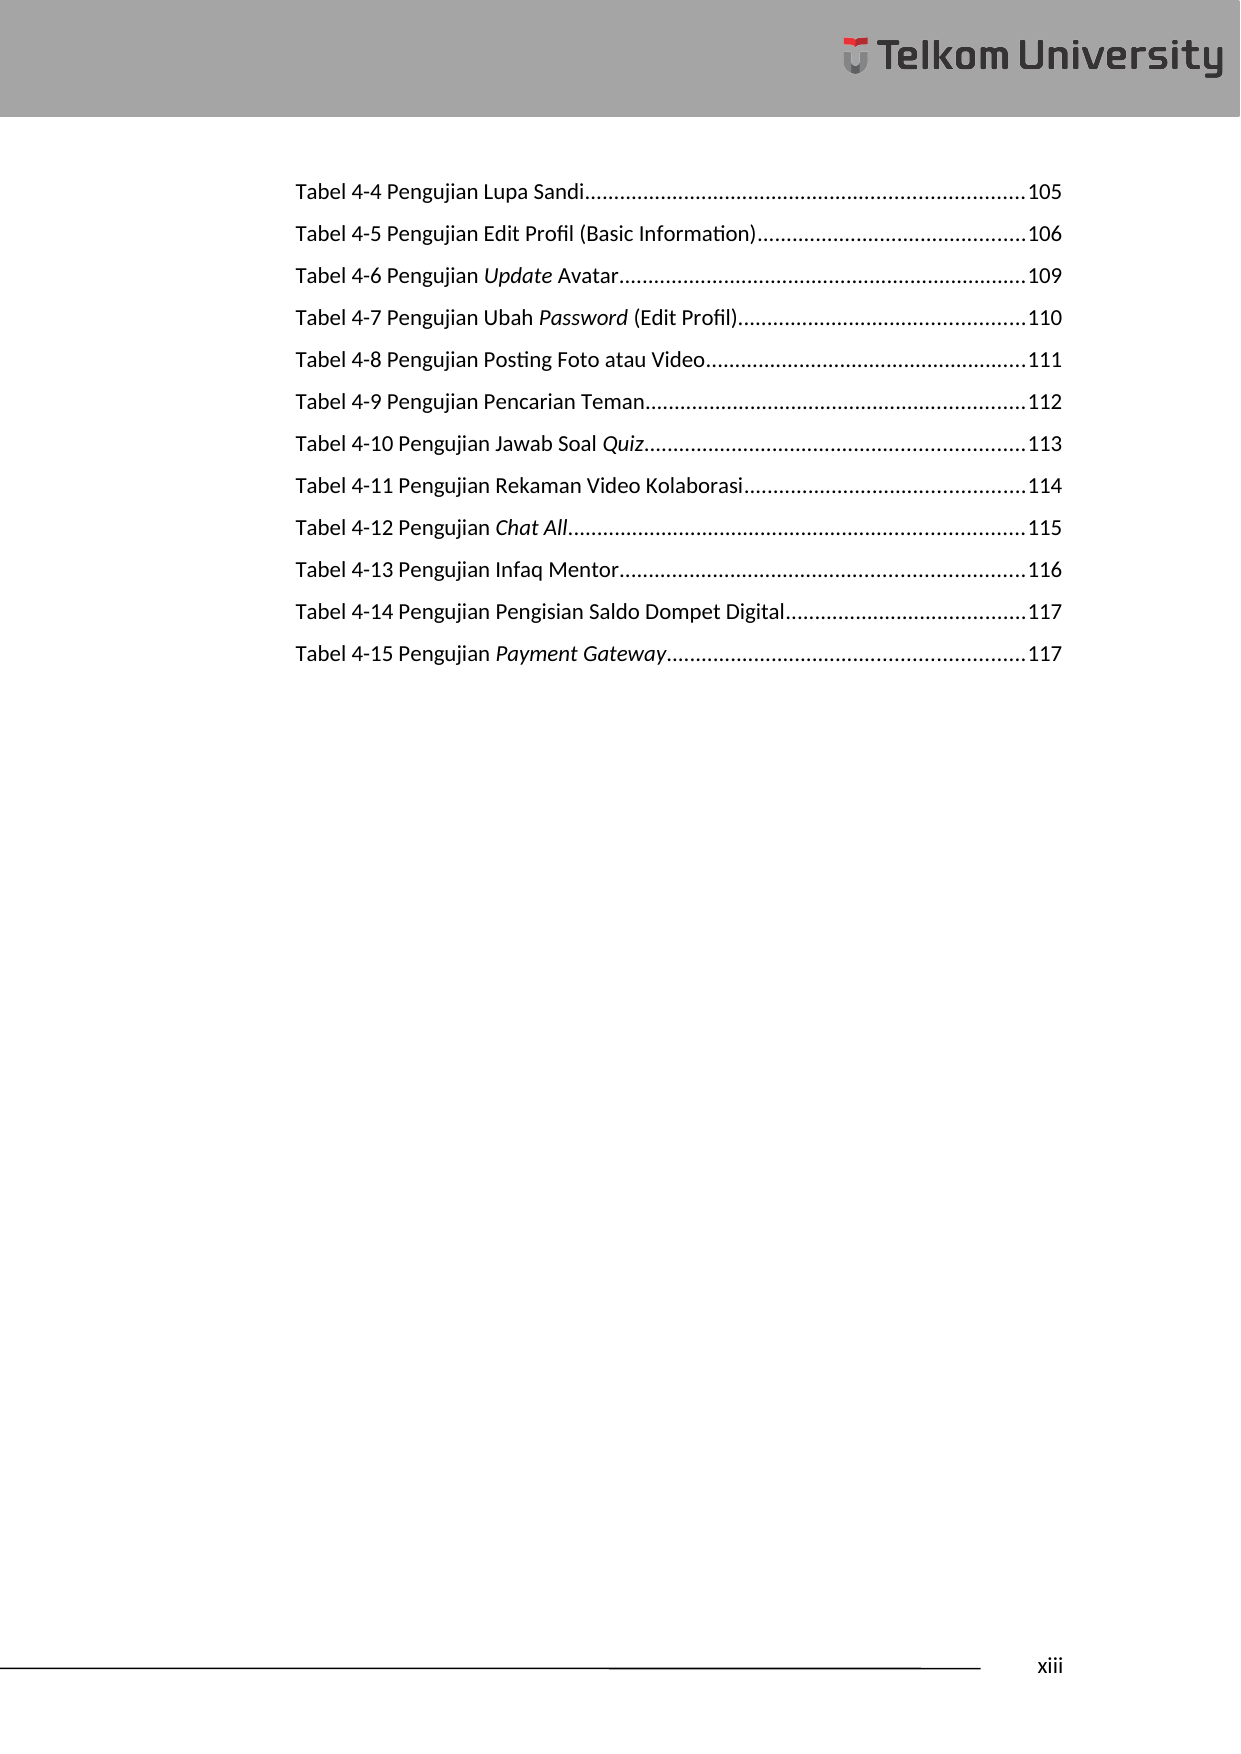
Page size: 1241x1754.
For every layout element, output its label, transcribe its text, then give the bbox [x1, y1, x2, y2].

text Tabel 4-9 Pengujian Pencarian Teman 112 [295, 387, 1063, 415]
text Tabel 4-8 Pengujian Posting Foto atau Video 111 [295, 345, 1063, 373]
text Tabel 4-12 Pengujian Chat All 115 [295, 513, 1063, 541]
text Tabel 4-11 Pengujian Rekaman Video Kolaborasi 114 [295, 471, 1063, 499]
text Tabel 4-14 Pengujian Pengisian Saldo Dompet Digital 117 [295, 597, 1063, 625]
text Tabel 4-5 Pengujian Edit Profil (Basic Information) 106 [295, 219, 1063, 247]
text Tabel 4-15 Pengujian Payment Gateway 117 [295, 639, 1063, 667]
text Tabel 4-7 Pengujian Ubah Password (Edit Profil) 110 [295, 303, 1063, 331]
text Tabel 4-6 Pengujian Update Avatar 109 [295, 261, 1063, 289]
picture [843, 37, 1223, 78]
text Tabel 4-13 Pengujian Infaq Mentor 116 [295, 555, 1063, 583]
text Tabel 4-4 Pengujian Lupa Sandi 105 [295, 177, 1063, 205]
text Tabel 4-10 Pengujian Jawab Soal Quiz 113 [295, 429, 1063, 457]
